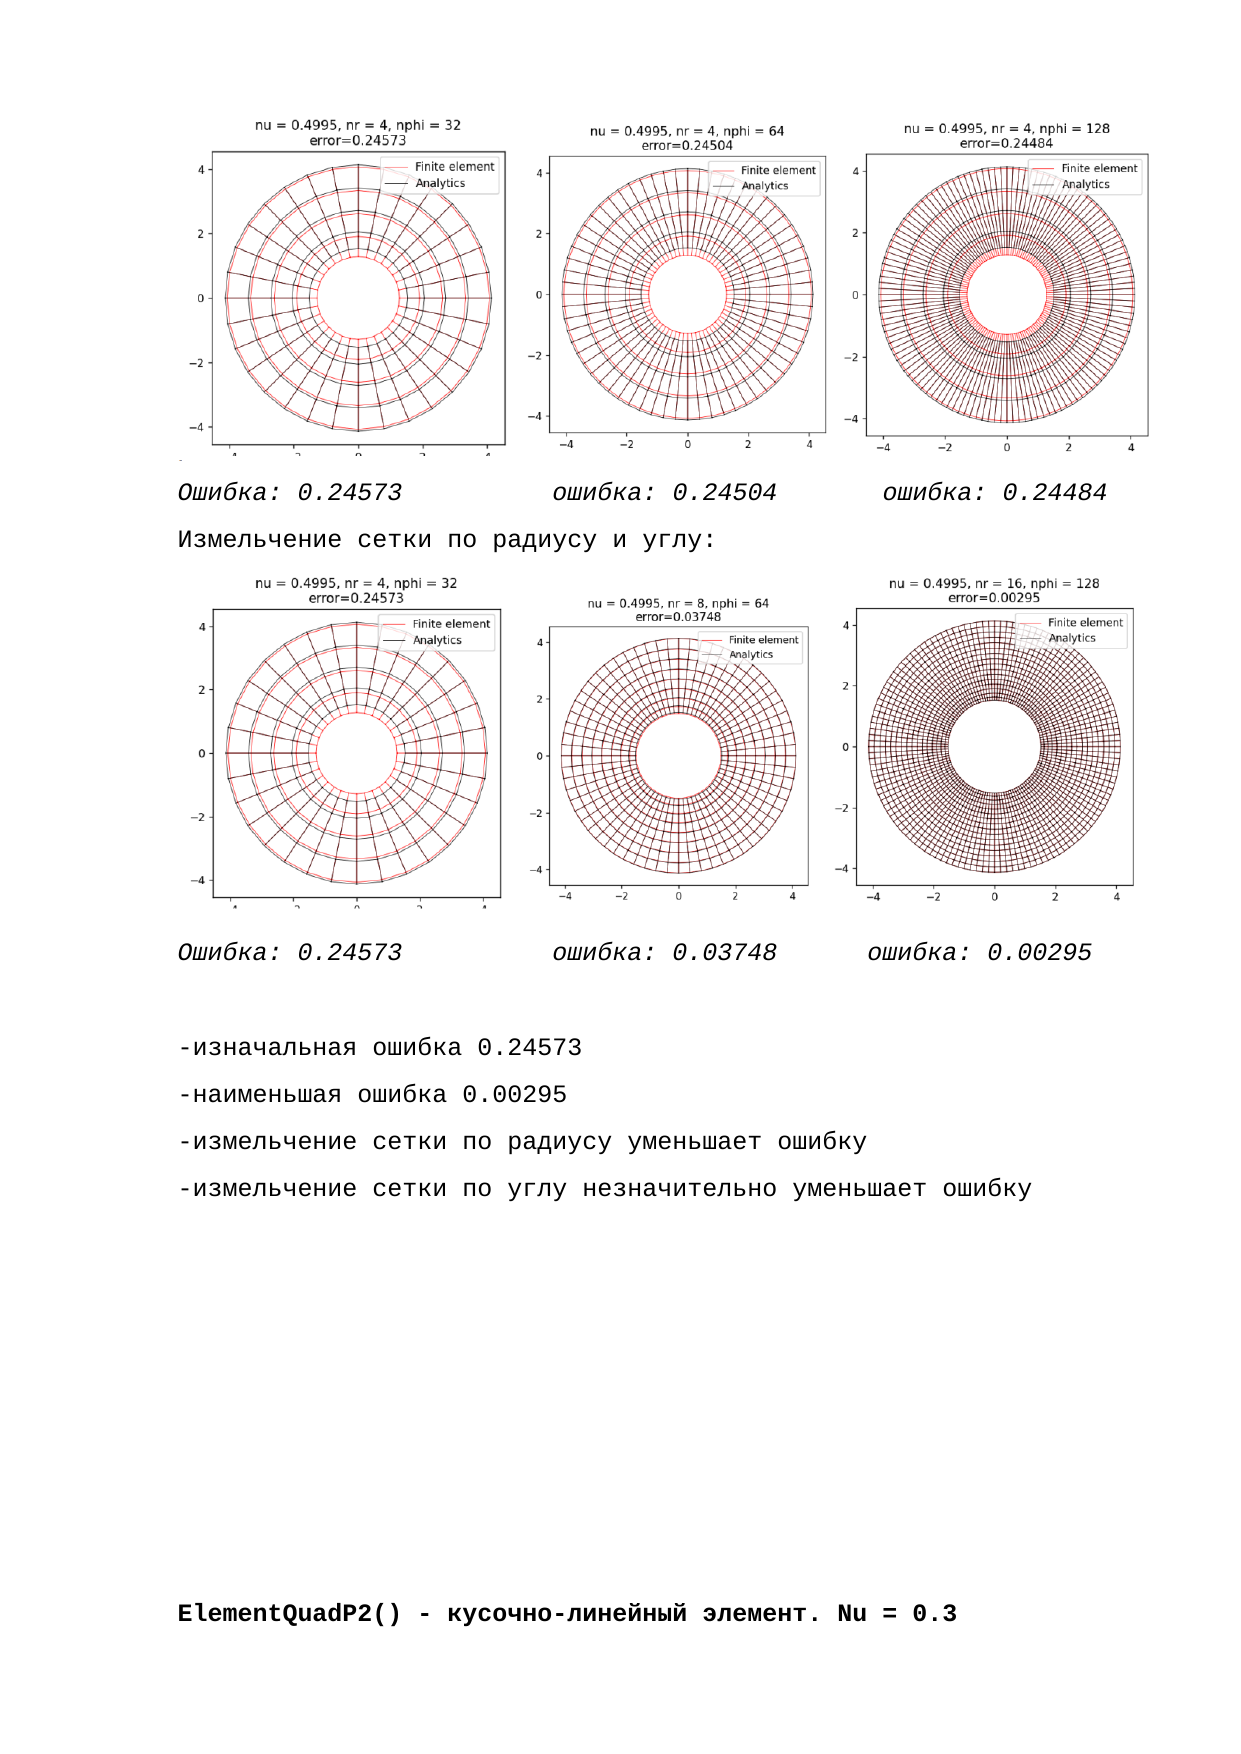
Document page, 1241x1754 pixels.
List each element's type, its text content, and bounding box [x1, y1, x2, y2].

text Ошибка: 0.24573 ошибка: 0.03748 ошибка: 0.00295 [177, 940, 1152, 968]
picture [177, 118, 1152, 461]
text -измельчение сетки по радиусу уменьшает ошибку [177, 1129, 1152, 1157]
picture [177, 573, 1152, 921]
text ElementQuadP2() - кусочно-линейный элемент. Nu = 0.3 [177, 1601, 1152, 1629]
text -наименьшая ошибка 0.00295 [177, 1081, 1152, 1110]
text -изначальная ошибка 0.24573 [177, 1034, 1152, 1063]
text -измельчение сетки по углу незначительно уменьшает ошибку [177, 1176, 1152, 1204]
text Ошибка: 0.24573 ошибка: 0.24504 ошибка: 0.24484 [177, 479, 1152, 507]
text Измельчение сетки по радиусу и углу: [177, 526, 1152, 555]
